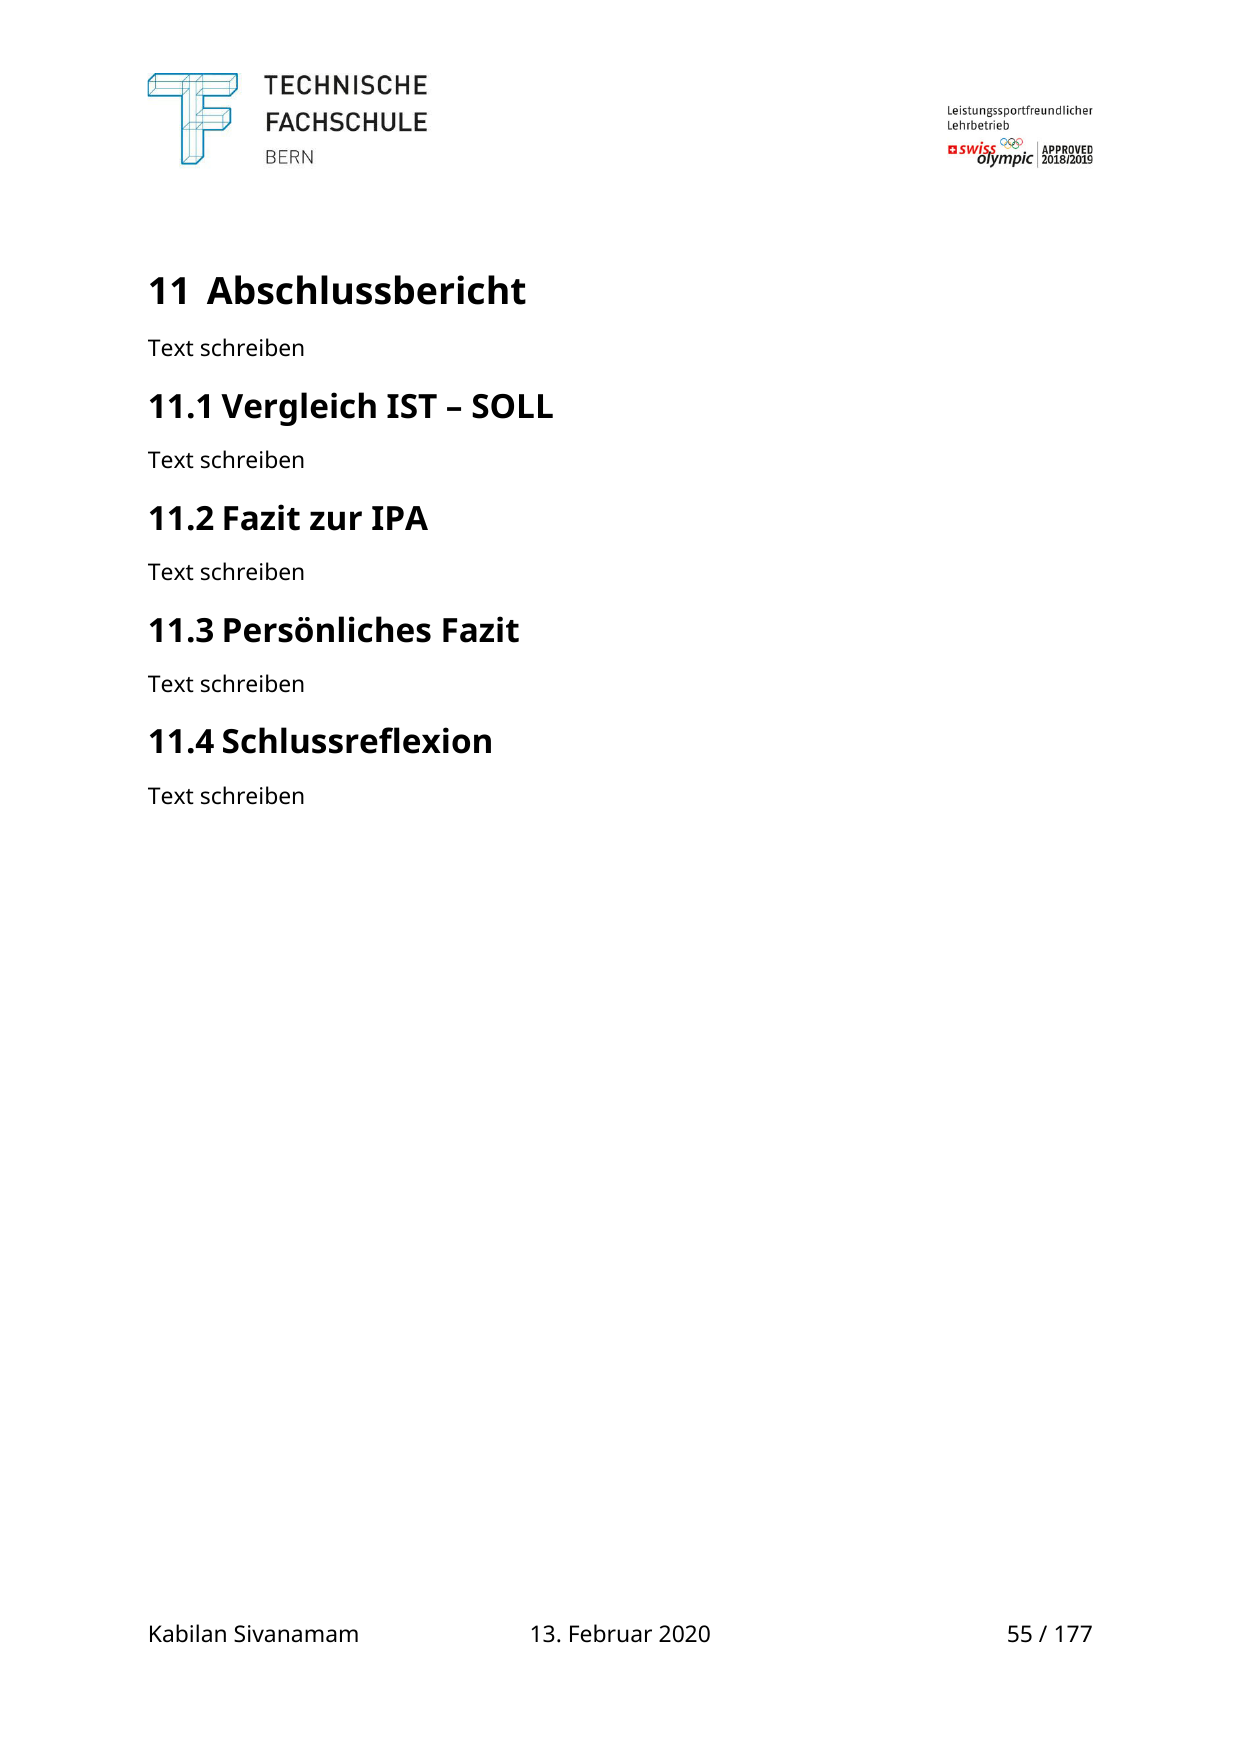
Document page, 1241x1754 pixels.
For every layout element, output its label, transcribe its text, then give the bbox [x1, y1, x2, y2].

text Text schreiben [148, 444, 1093, 475]
text Text schreiben [148, 332, 1093, 363]
picture [147, 73, 1093, 196]
subtitle Fazit zur IPA [148, 494, 1093, 540]
subtitle Persönliches Fazit [148, 606, 1093, 652]
text Text schreiben [148, 668, 1093, 699]
text Text schreiben [148, 780, 1093, 811]
subtitle Abschlussbericht [148, 264, 1093, 316]
subtitle Schlussreflexion [148, 718, 1093, 764]
text Text schreiben [148, 556, 1093, 587]
subtitle Vergleich IST – SOLL [148, 383, 1093, 428]
